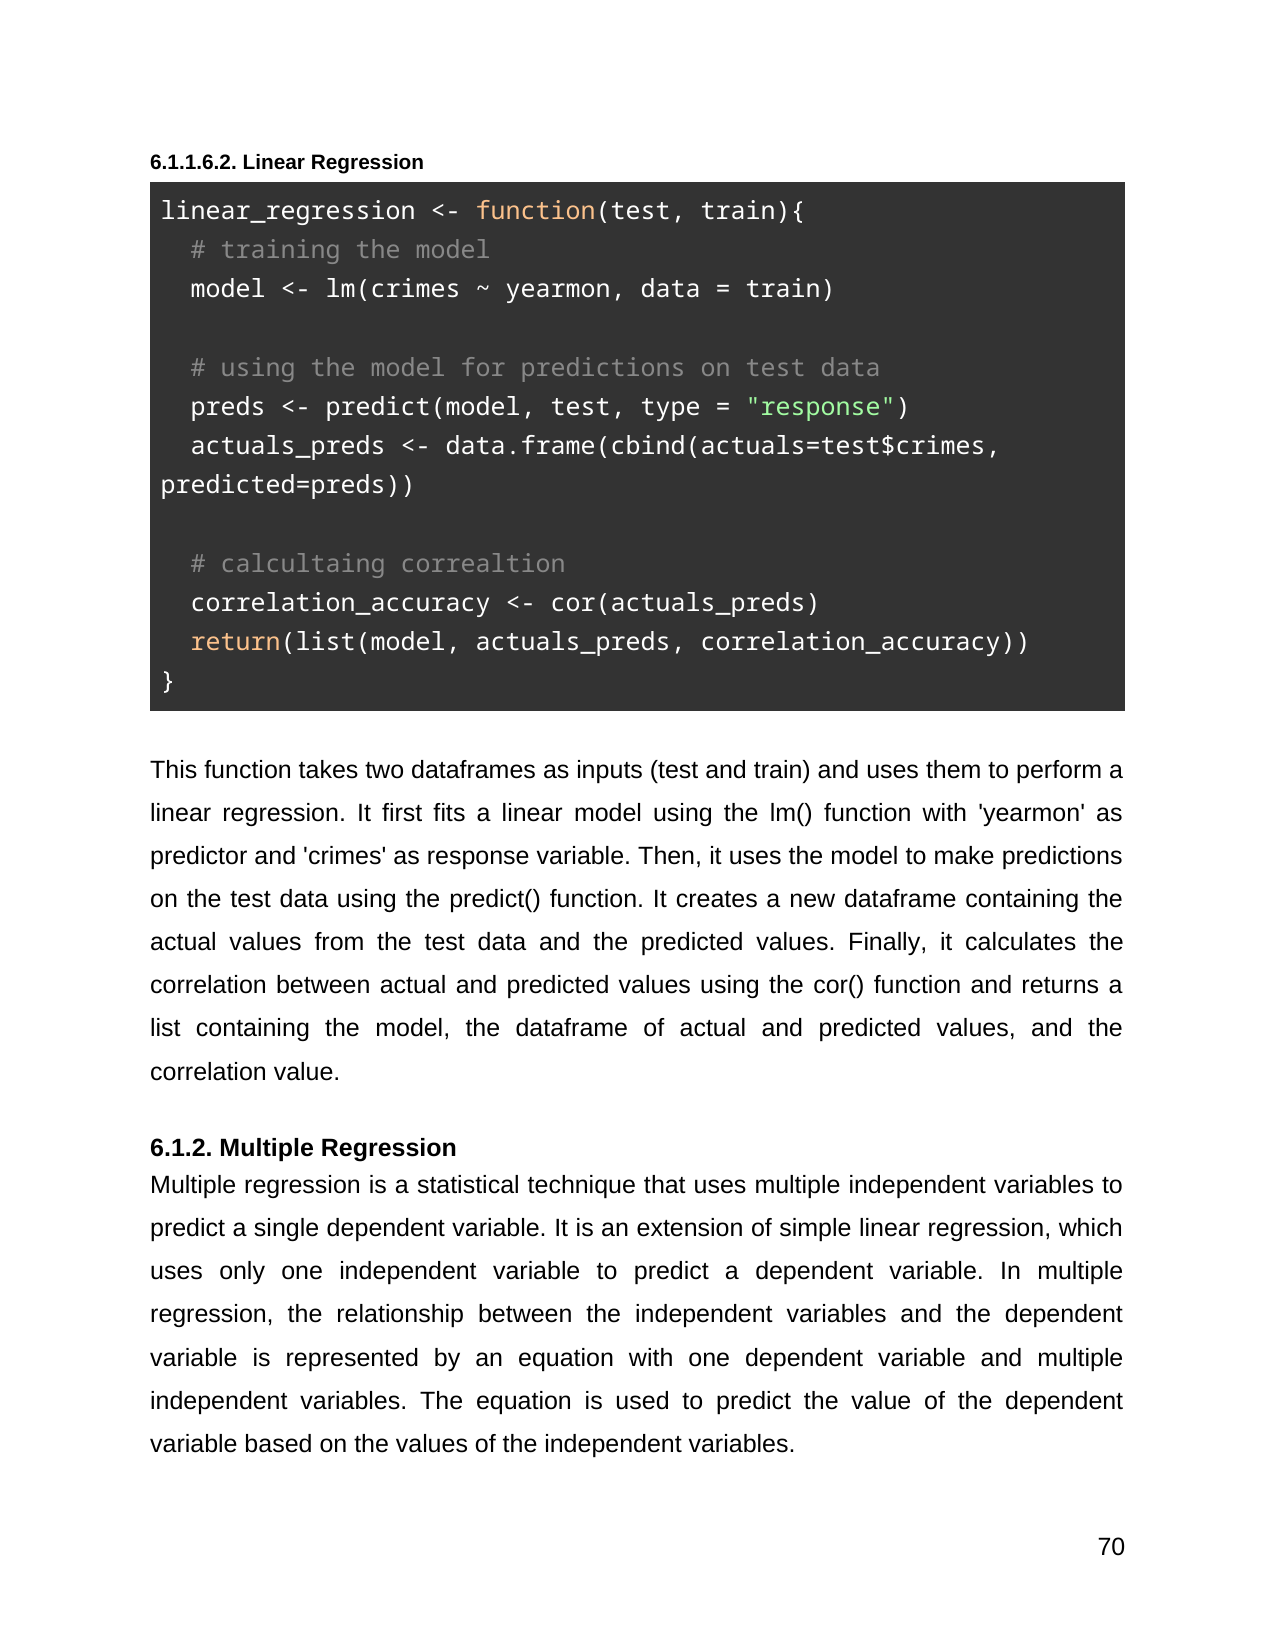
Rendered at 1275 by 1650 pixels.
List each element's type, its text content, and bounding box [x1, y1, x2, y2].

subtitle 6.1.1.6.2. Linear Regression [150, 150, 1125, 174]
table_header linear_regression <- function(test, train){ # training the model model <- lm(crimes ~ yearmon, data = train) # using the model for predictions on test data preds <- predict(model, test, type = "response") actuals_preds <- data.frame(cbind(actuals=test$crimes, predicted=preds)) # calcultaing correaltion correlation_accuracy <- cor(actuals_preds) return(list(model, actuals_preds, correlation_accuracy)) } [150, 182, 1125, 711]
text Multiple regression is a statistical technique that uses multiple independent variables to predict a single dependent variable. It is an extension of simple linear regression, which uses only one independent variable to predict a dependent variable. In multiple regression, the relationship between the independent variables and the dependent variable is represented by an equation with one dependent variable and multiple independent variables. The equation is used to predict the value of the dependent variable based on the values of the independent variables. [150, 1170, 1125, 1457]
subtitle 6.1.2. Multiple Regression [150, 1133, 1125, 1162]
text This function takes two dataframes as inputs (test and train) and uses them to perform a linear regression. It first fits a linear model using the lm() function with 'yearmon' as predictor and 'crimes' as response variable. Then, it uses the model to make predictions on the test data using the predict() function. It creates a new dataframe containing the actual values from the test data and the predicted values. Finally, it calculates the correlation between actual and predicted values using the cor() function and returns a list containing the model, the dataframe of actual and predicted values, and the correlation value. [150, 754, 1125, 1085]
